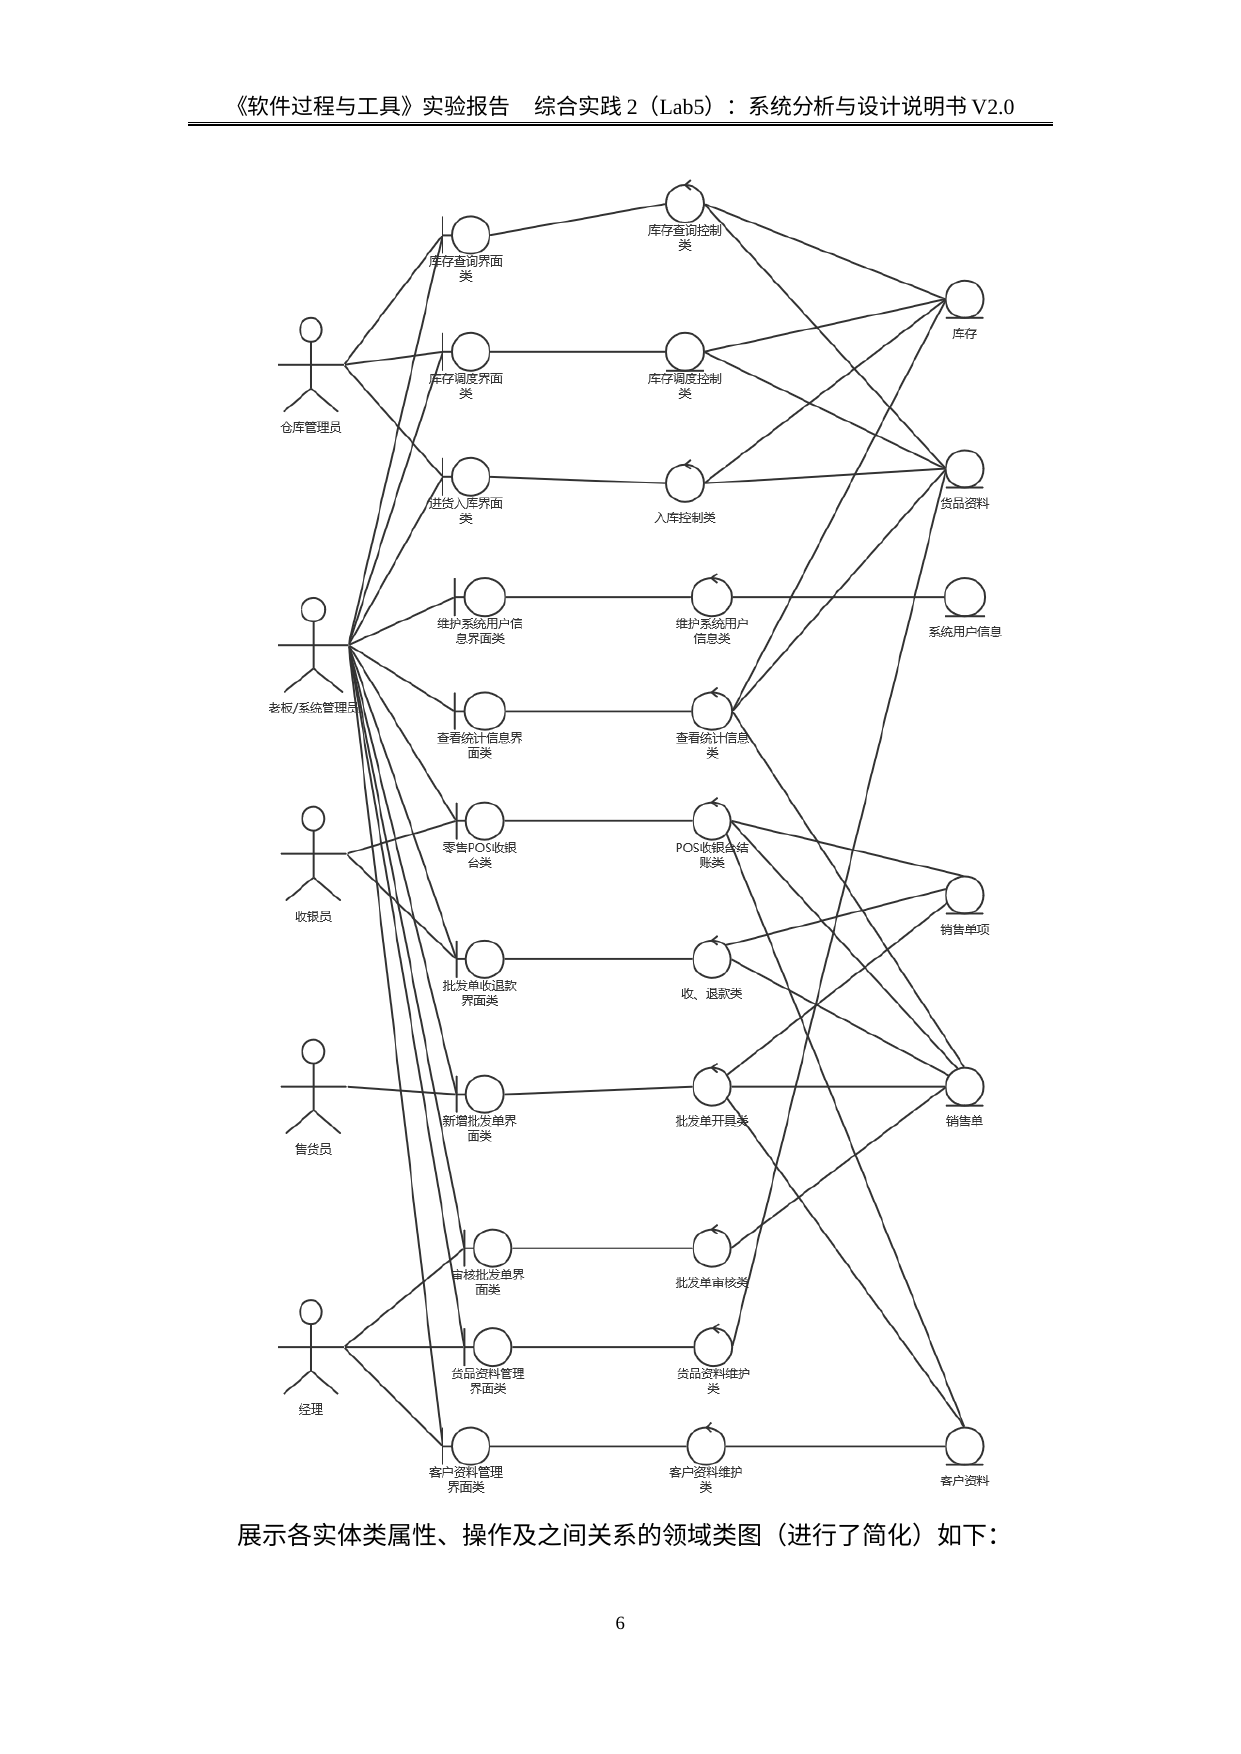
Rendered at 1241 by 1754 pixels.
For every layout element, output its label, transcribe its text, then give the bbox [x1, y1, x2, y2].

picture [255, 162, 1008, 1509]
text 展示各实体类属性、操作及之间关系的领域类图（进行了简化）如下： [187, 1515, 1053, 1551]
